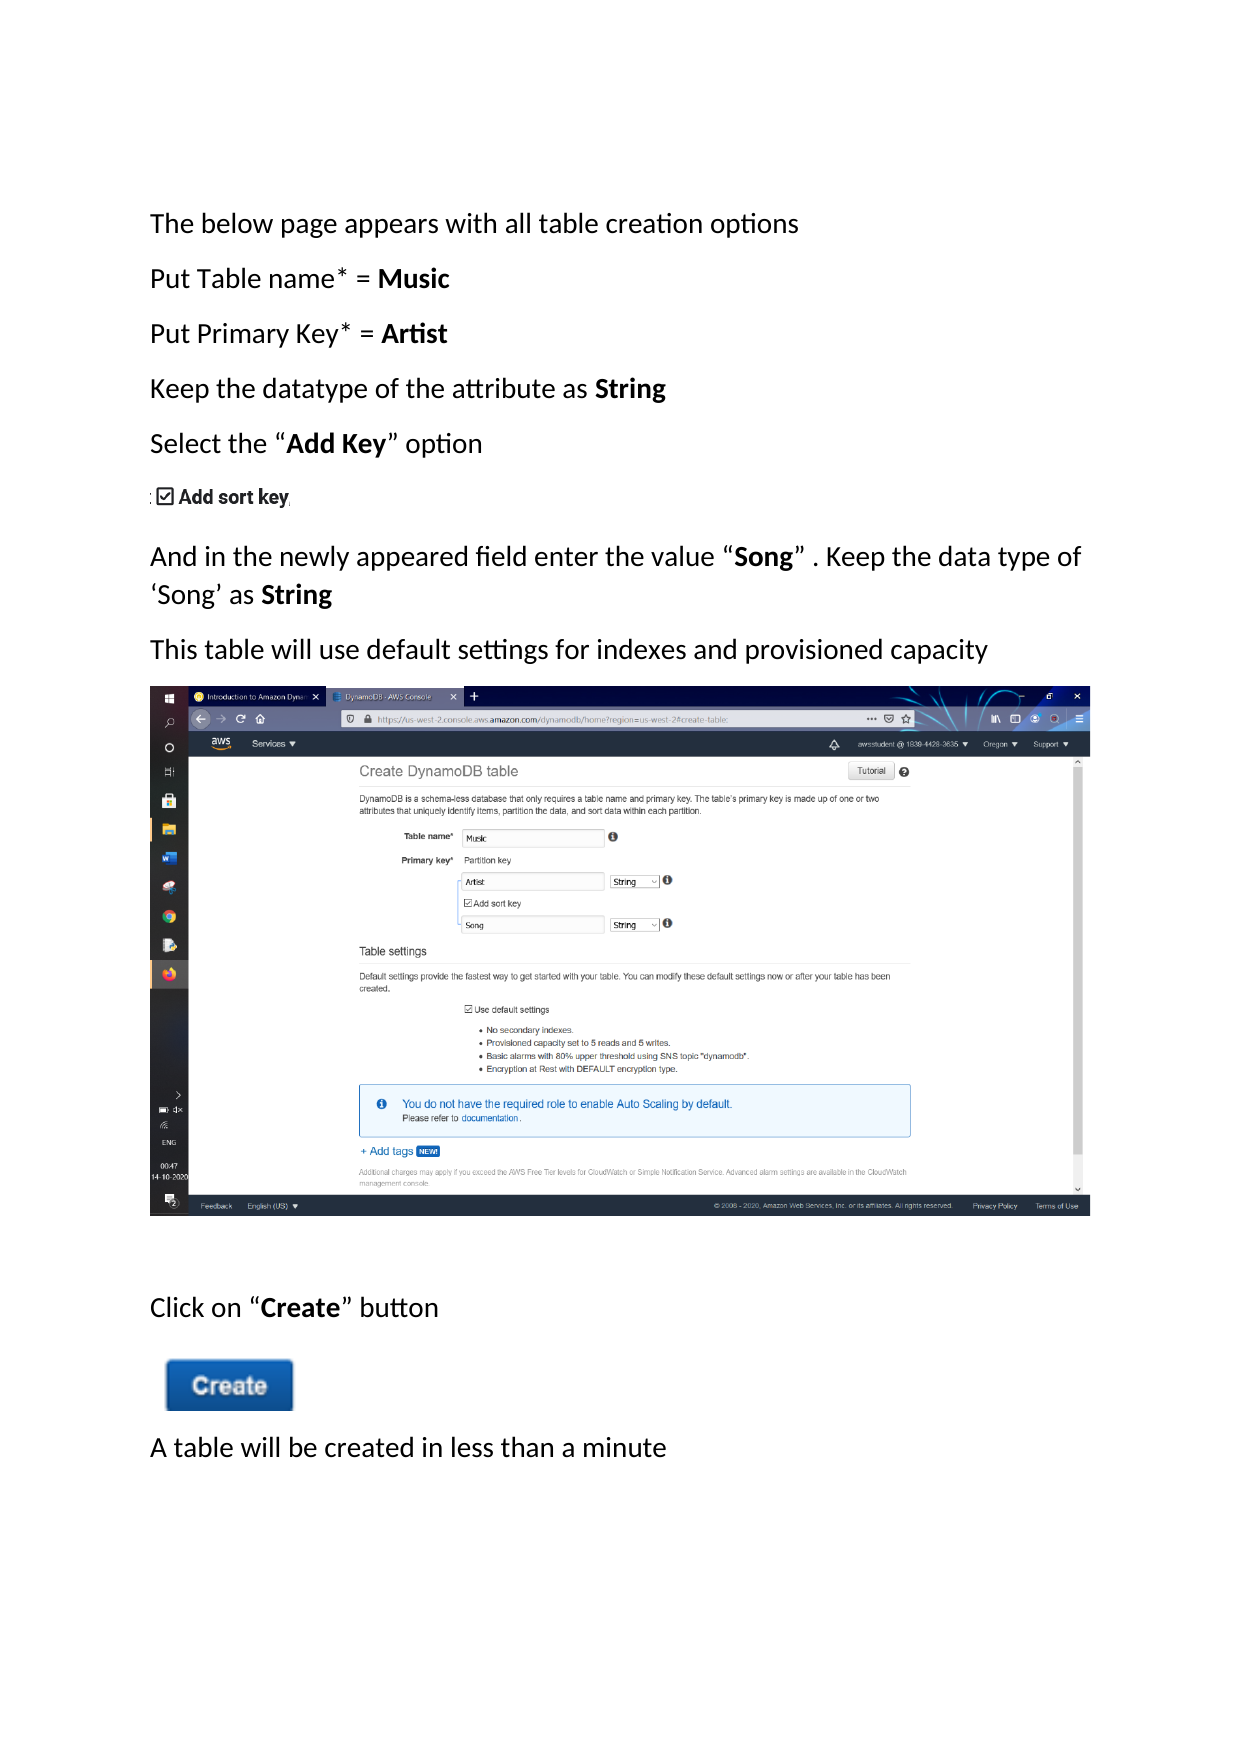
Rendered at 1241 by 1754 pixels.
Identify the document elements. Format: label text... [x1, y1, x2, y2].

text This table will use default settings for indexes and provisioned capacity [150, 631, 1090, 667]
text The below page appears with all table creation options [150, 205, 1090, 241]
picture [150, 480, 290, 519]
text Click on “Create” button [150, 1289, 1090, 1325]
text Keep the datatype of the attribute as String [150, 370, 1090, 406]
picture [150, 1344, 311, 1411]
text And in the newly appeared field enter the value “Song” . Keep the data type of ‘Song’ as String [150, 538, 1090, 612]
picture [150, 686, 1091, 1216]
text Put Primary Key* = Artist [150, 315, 1090, 351]
text Put Table name* = Music [150, 260, 1090, 296]
text A table will be created in less than a minute [150, 1429, 1090, 1465]
text Select the “Add Key” option [150, 426, 1090, 461]
